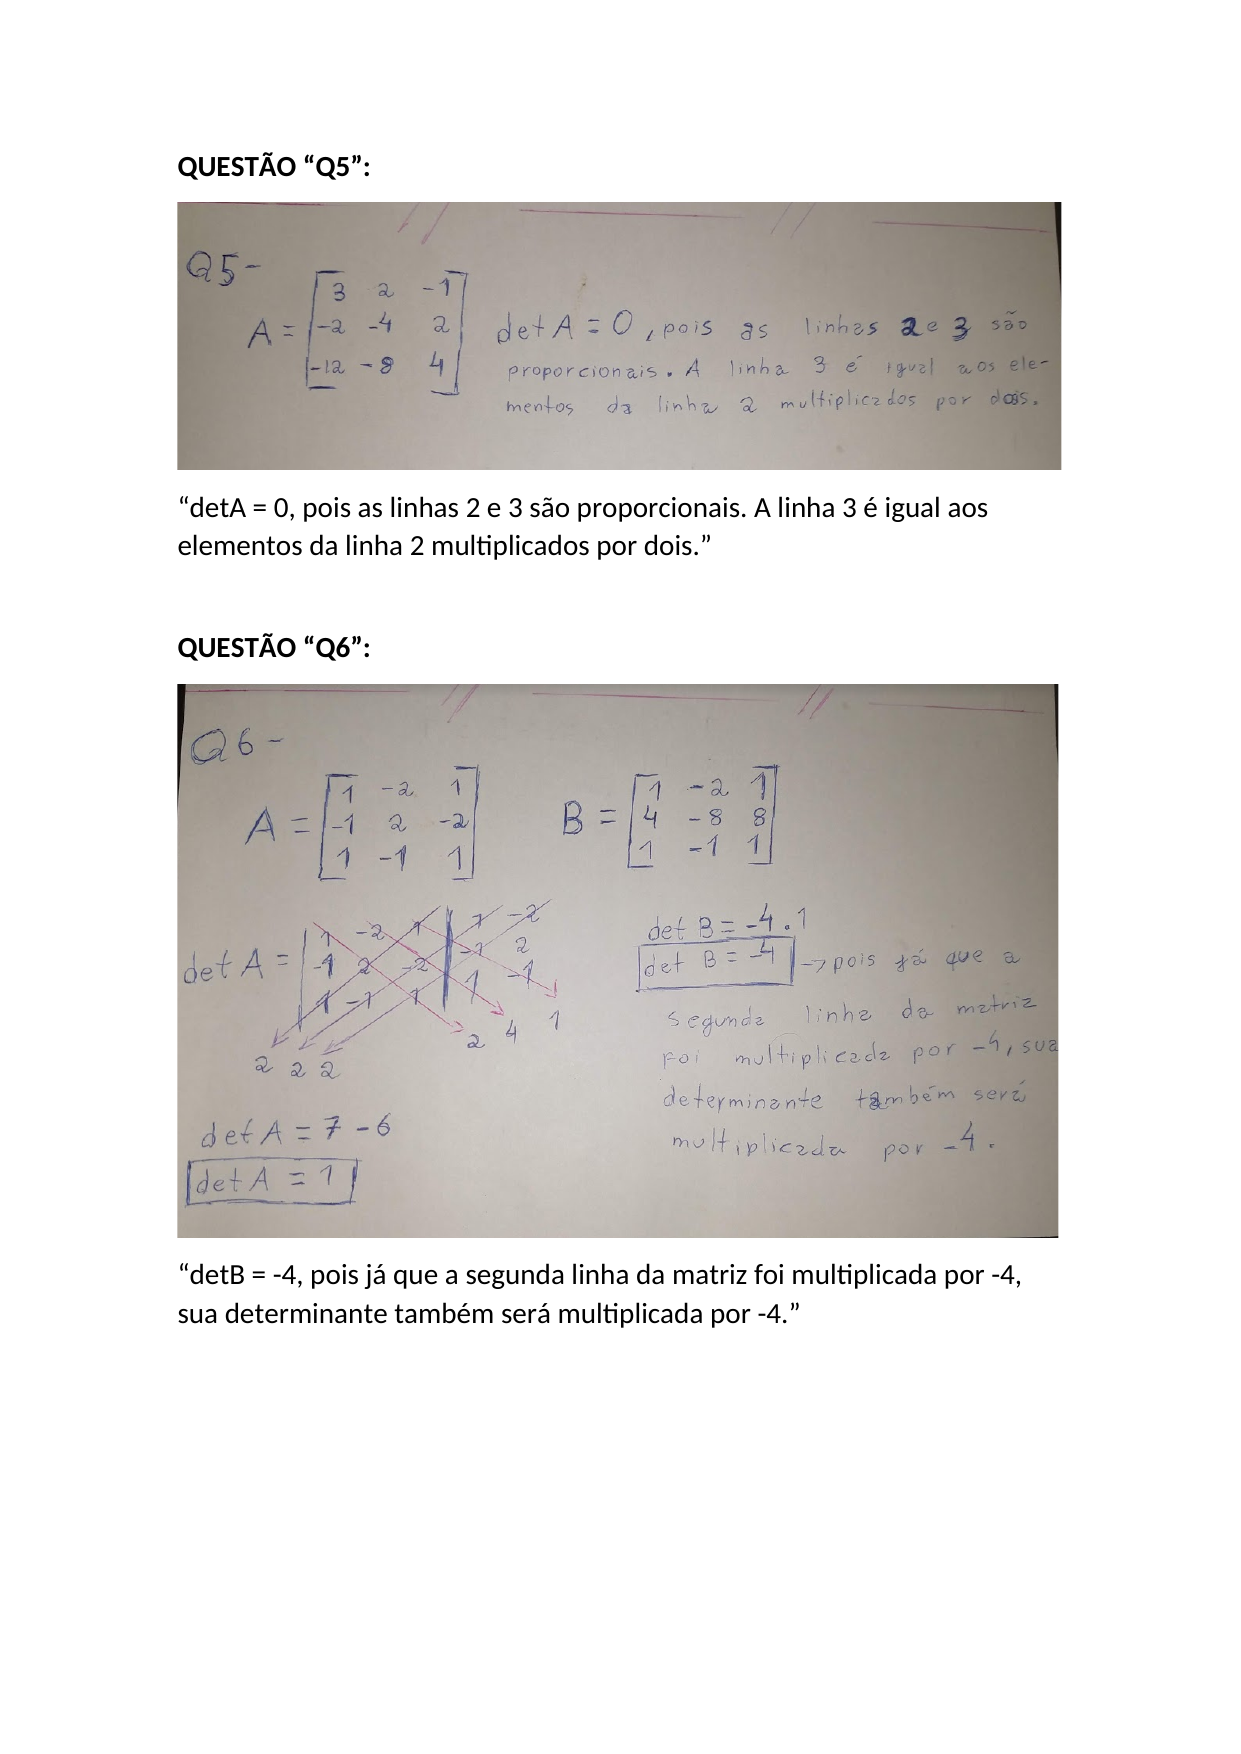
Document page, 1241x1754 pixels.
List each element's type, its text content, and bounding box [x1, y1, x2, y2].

text “detB = -4, pois já que a segunda linha da matriz foi multiplicada por -4, sua determinante também será multiplicada por -4.” [177, 1256, 1063, 1330]
text QUESTÃO “Q6”: [177, 629, 1063, 665]
text “detA = 0, pois as linhas 2 e 3 são proporcionais. A linha 3 é igual aos elementos da linha 2 multiplicados por dois.” [177, 489, 1063, 563]
text QUESTÃO “Q5”: [177, 148, 1063, 183]
picture [177, 684, 1059, 1238]
picture [177, 202, 1062, 470]
